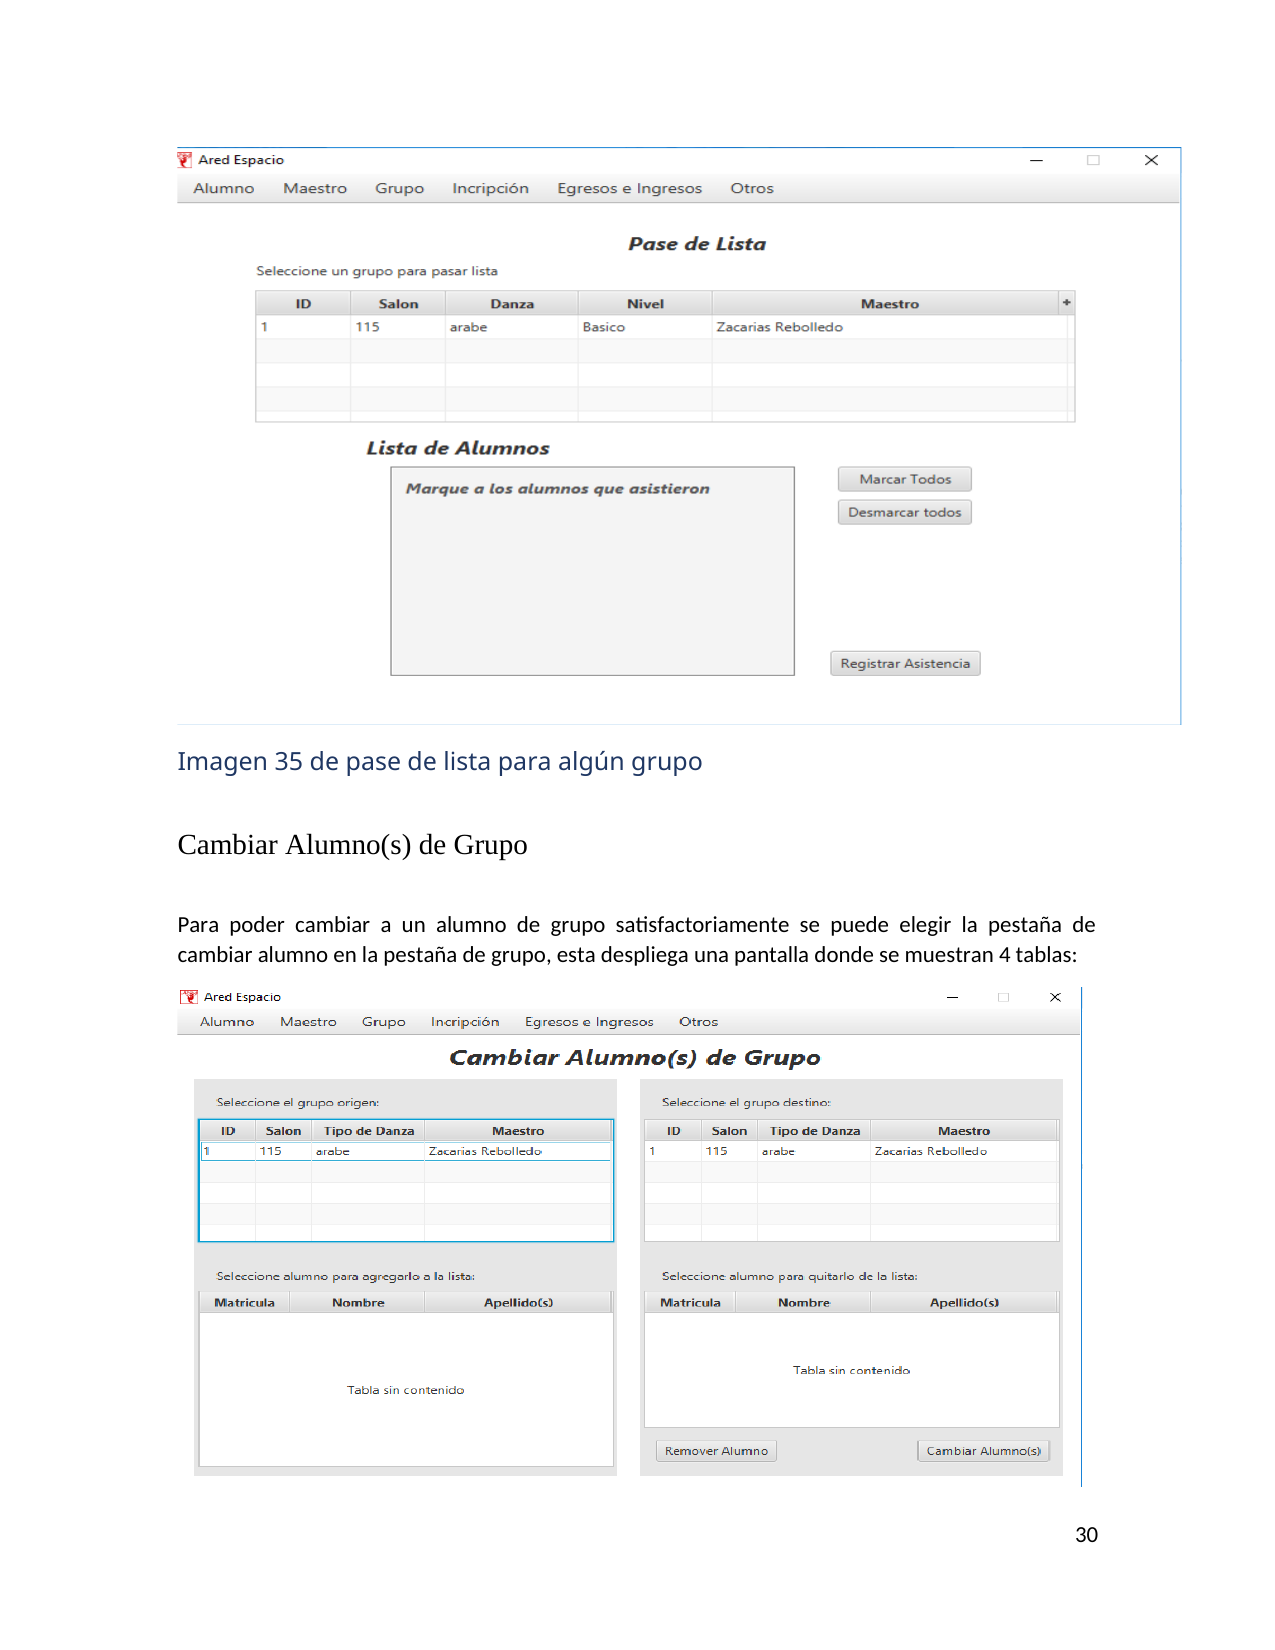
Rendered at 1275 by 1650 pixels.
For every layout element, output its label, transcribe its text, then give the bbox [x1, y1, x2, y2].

picture [177, 147, 1182, 725]
picture [177, 987, 1083, 1487]
subtitle Cambiar Alumno(s) de Grupo [177, 827, 1098, 861]
subtitle Imagen 35 de pase de lista para algún grupo [177, 744, 1098, 778]
text Para poder cambiar a un alumno de grupo satisfactoriamente se puede elegir la pestaña de cambiar alumno en la pestaña de grupo, esta despliega una pantalla donde se muestran 4 tablas: [177, 910, 1098, 969]
